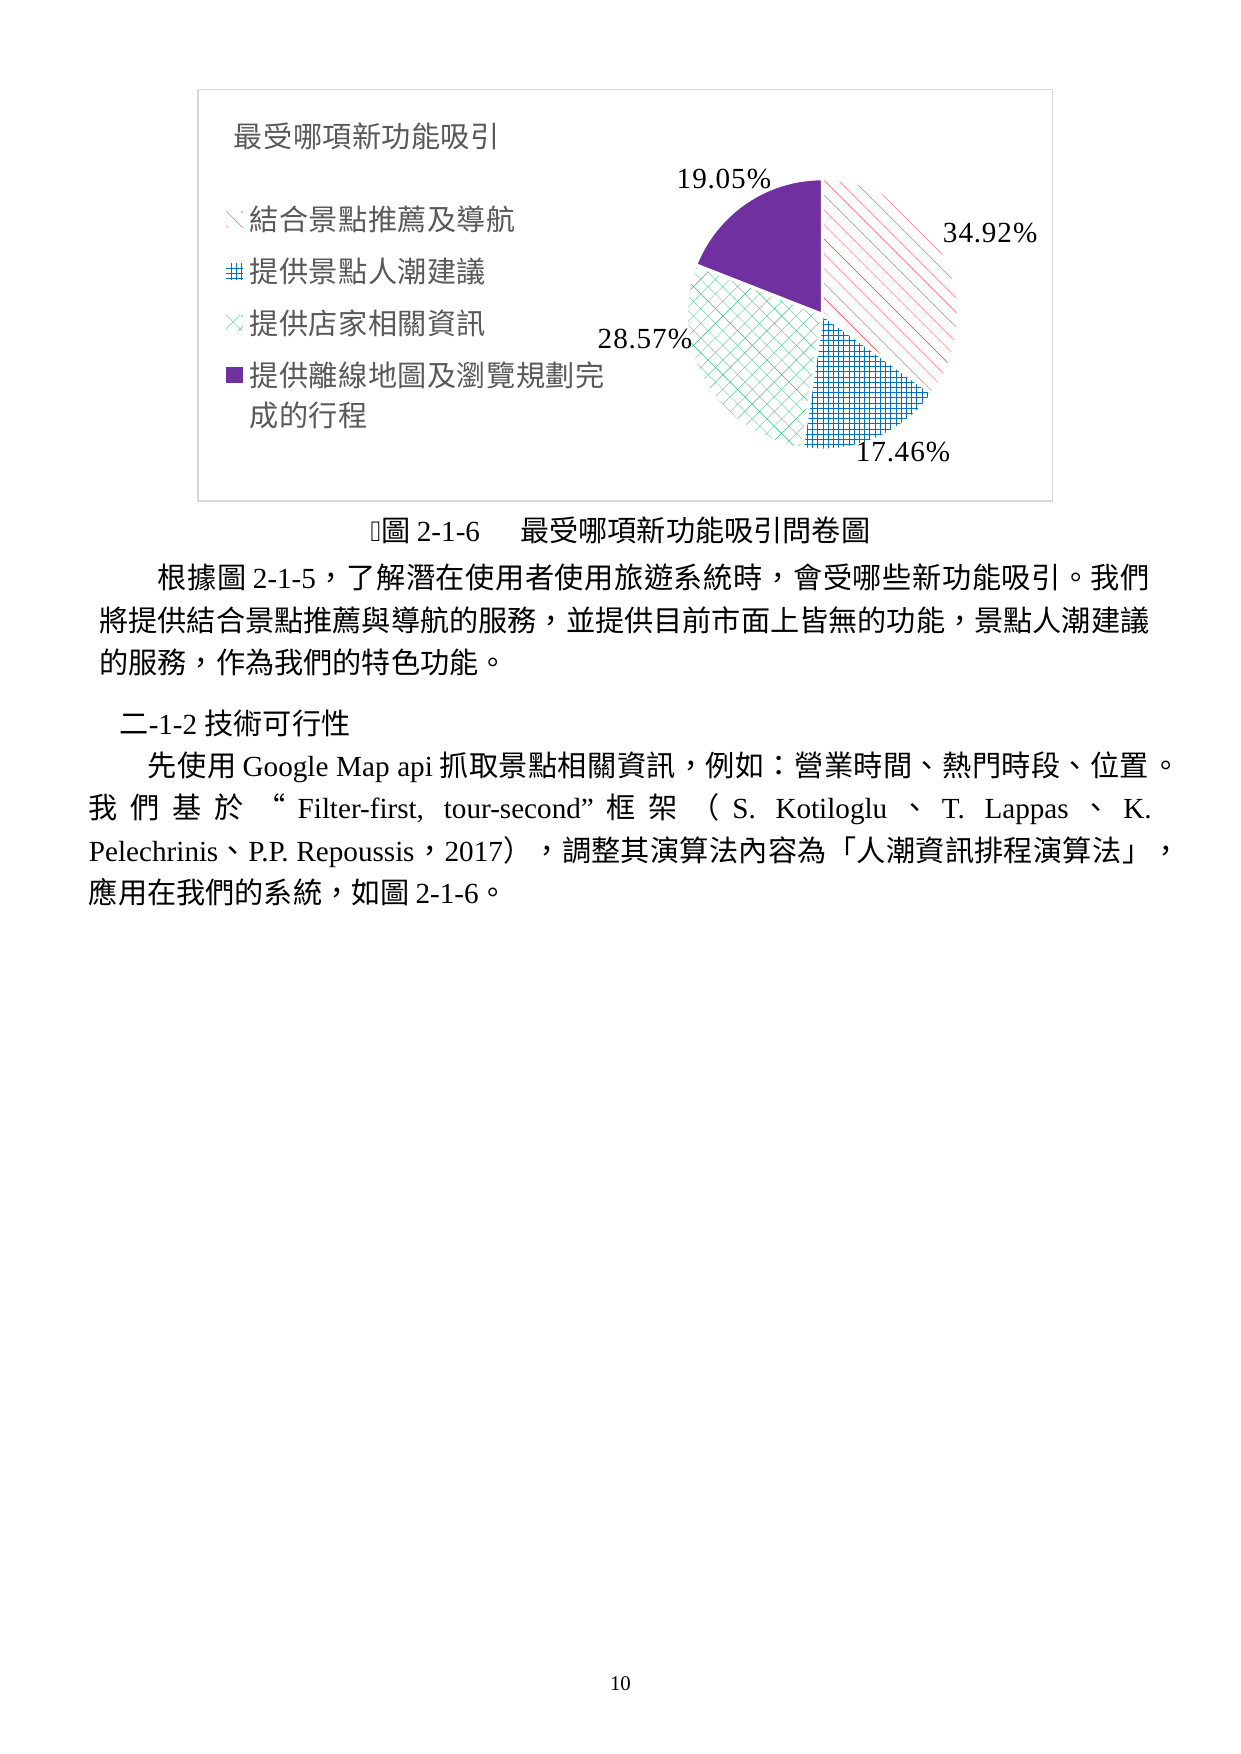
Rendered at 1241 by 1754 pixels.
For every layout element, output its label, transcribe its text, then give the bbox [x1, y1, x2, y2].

subtitle 技術可行性 [119, 700, 1152, 743]
text 先使用Google Map api抓取景點相關資訊，例如：營業時間、熱門時段、位置。我們基於“Filter-first, tour-second”框架（S. Kotiloglu、T. Lappas、K. Pelechrinis、P.P. Repoussis，2017），調整其演算法內容為「人潮資訊排程演算法」，應用在我們的系統，如圖2-1-6。 [89, 743, 1152, 912]
text 根據圖2-1-5，了解潛在使用者使用旅遊系統時，會受哪些新功能吸引。我們將提供結合景點推薦與導航的服務，並提供目前市面上皆無的功能，景點人潮建議的服務，作為我們的特色功能。 [99, 555, 1152, 682]
